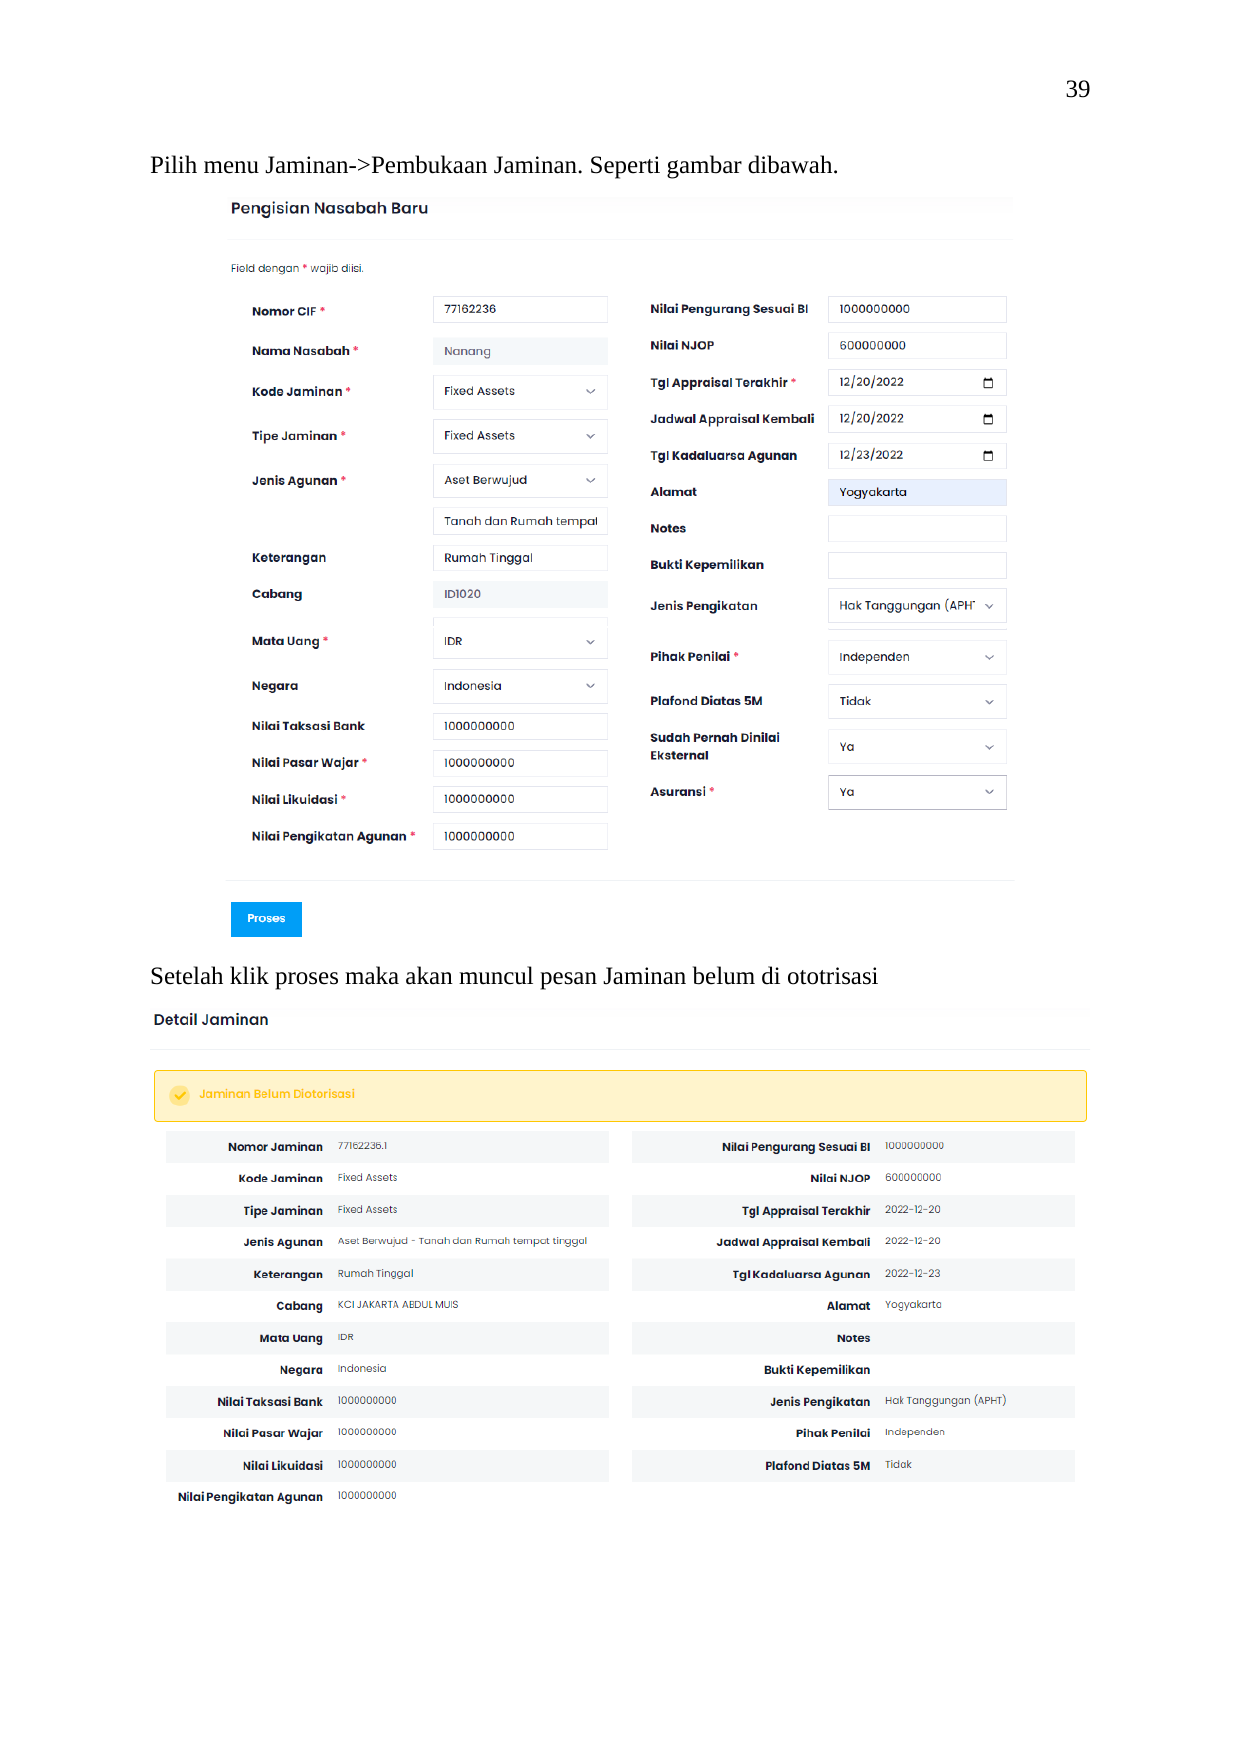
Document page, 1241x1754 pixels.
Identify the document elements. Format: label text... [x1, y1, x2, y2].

picture [150, 1008, 1091, 1509]
text Pilih menu Jaminan->Pembukaan Jaminan. Seperti gambar dibawah. [150, 150, 1090, 179]
text Setelah klik proses maka akan muncul pesan Jaminan belum di ototrisasi [150, 961, 1090, 989]
picture [227, 197, 1014, 626]
picture [225, 628, 1015, 942]
